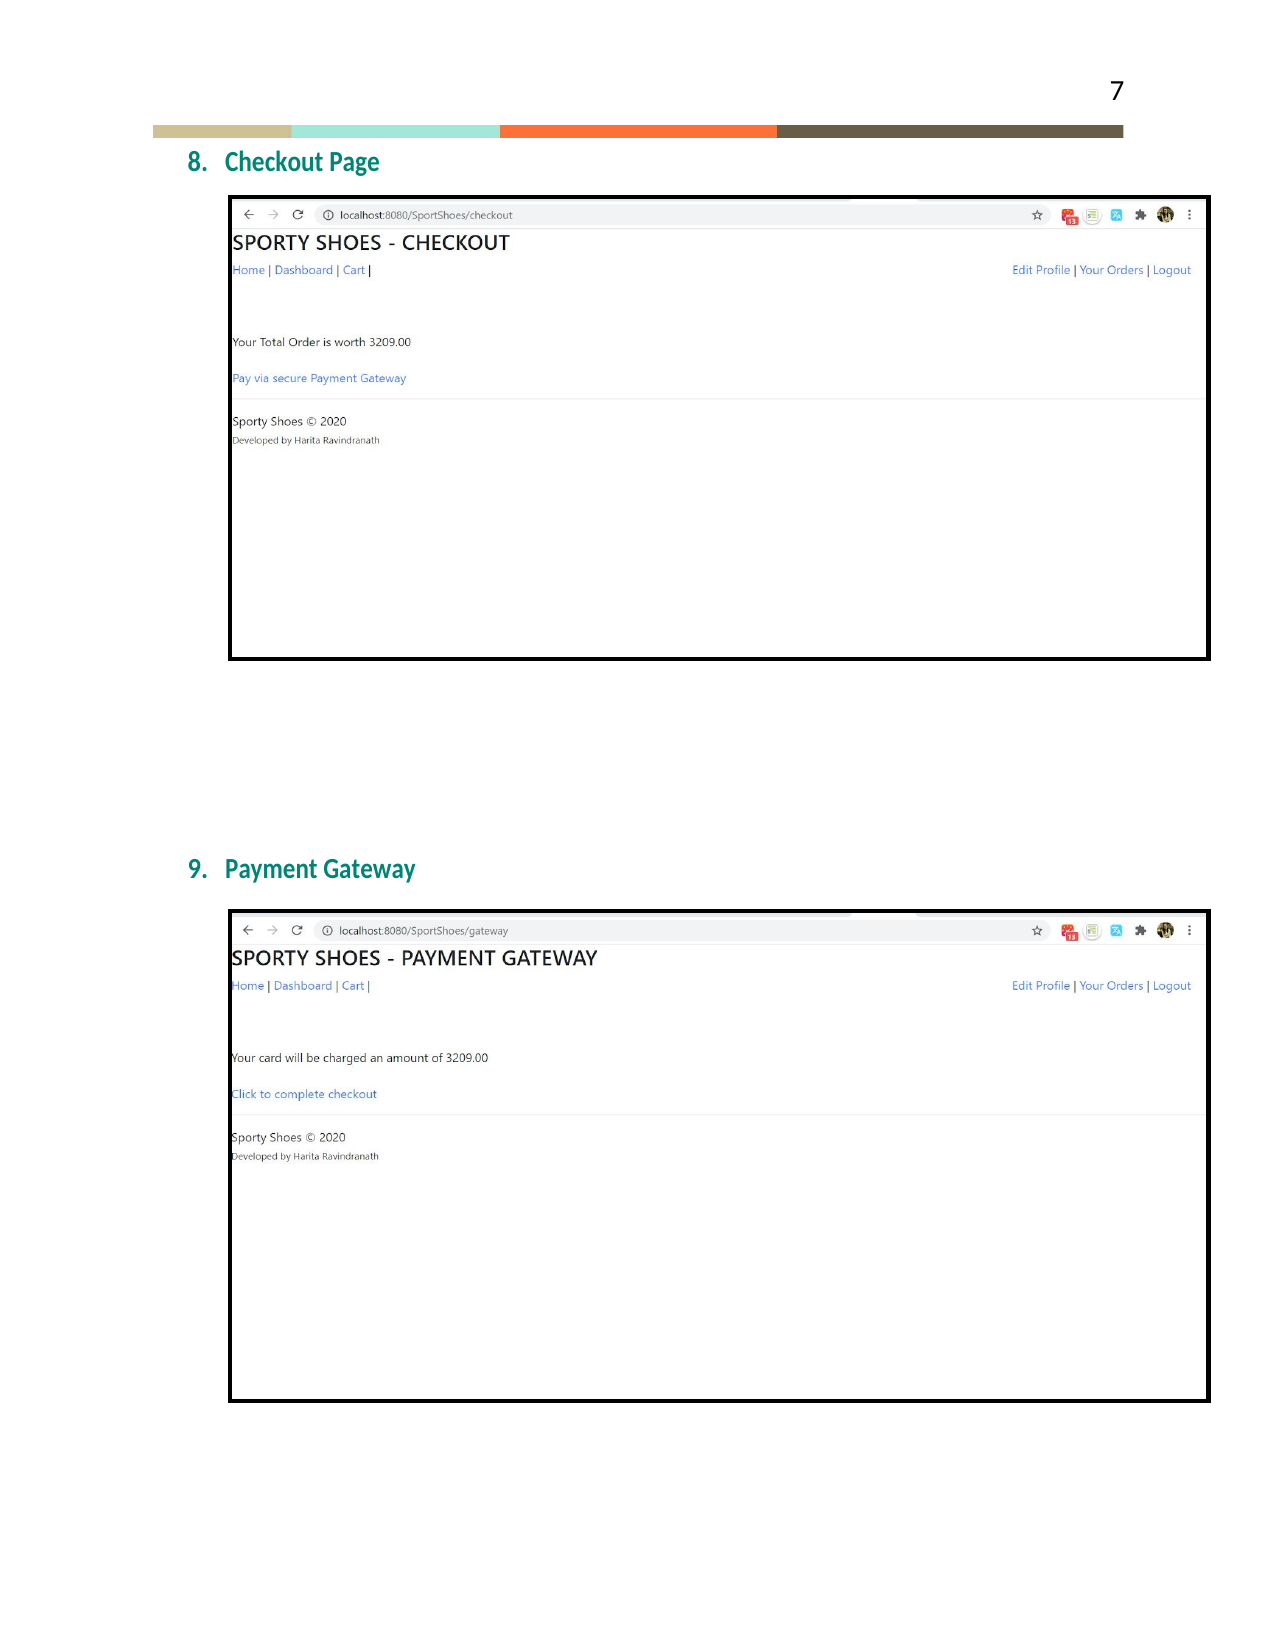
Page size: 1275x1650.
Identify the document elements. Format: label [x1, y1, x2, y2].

picture [153, 125, 1124, 138]
picture [232, 199, 1206, 657]
picture [232, 913, 1206, 1399]
